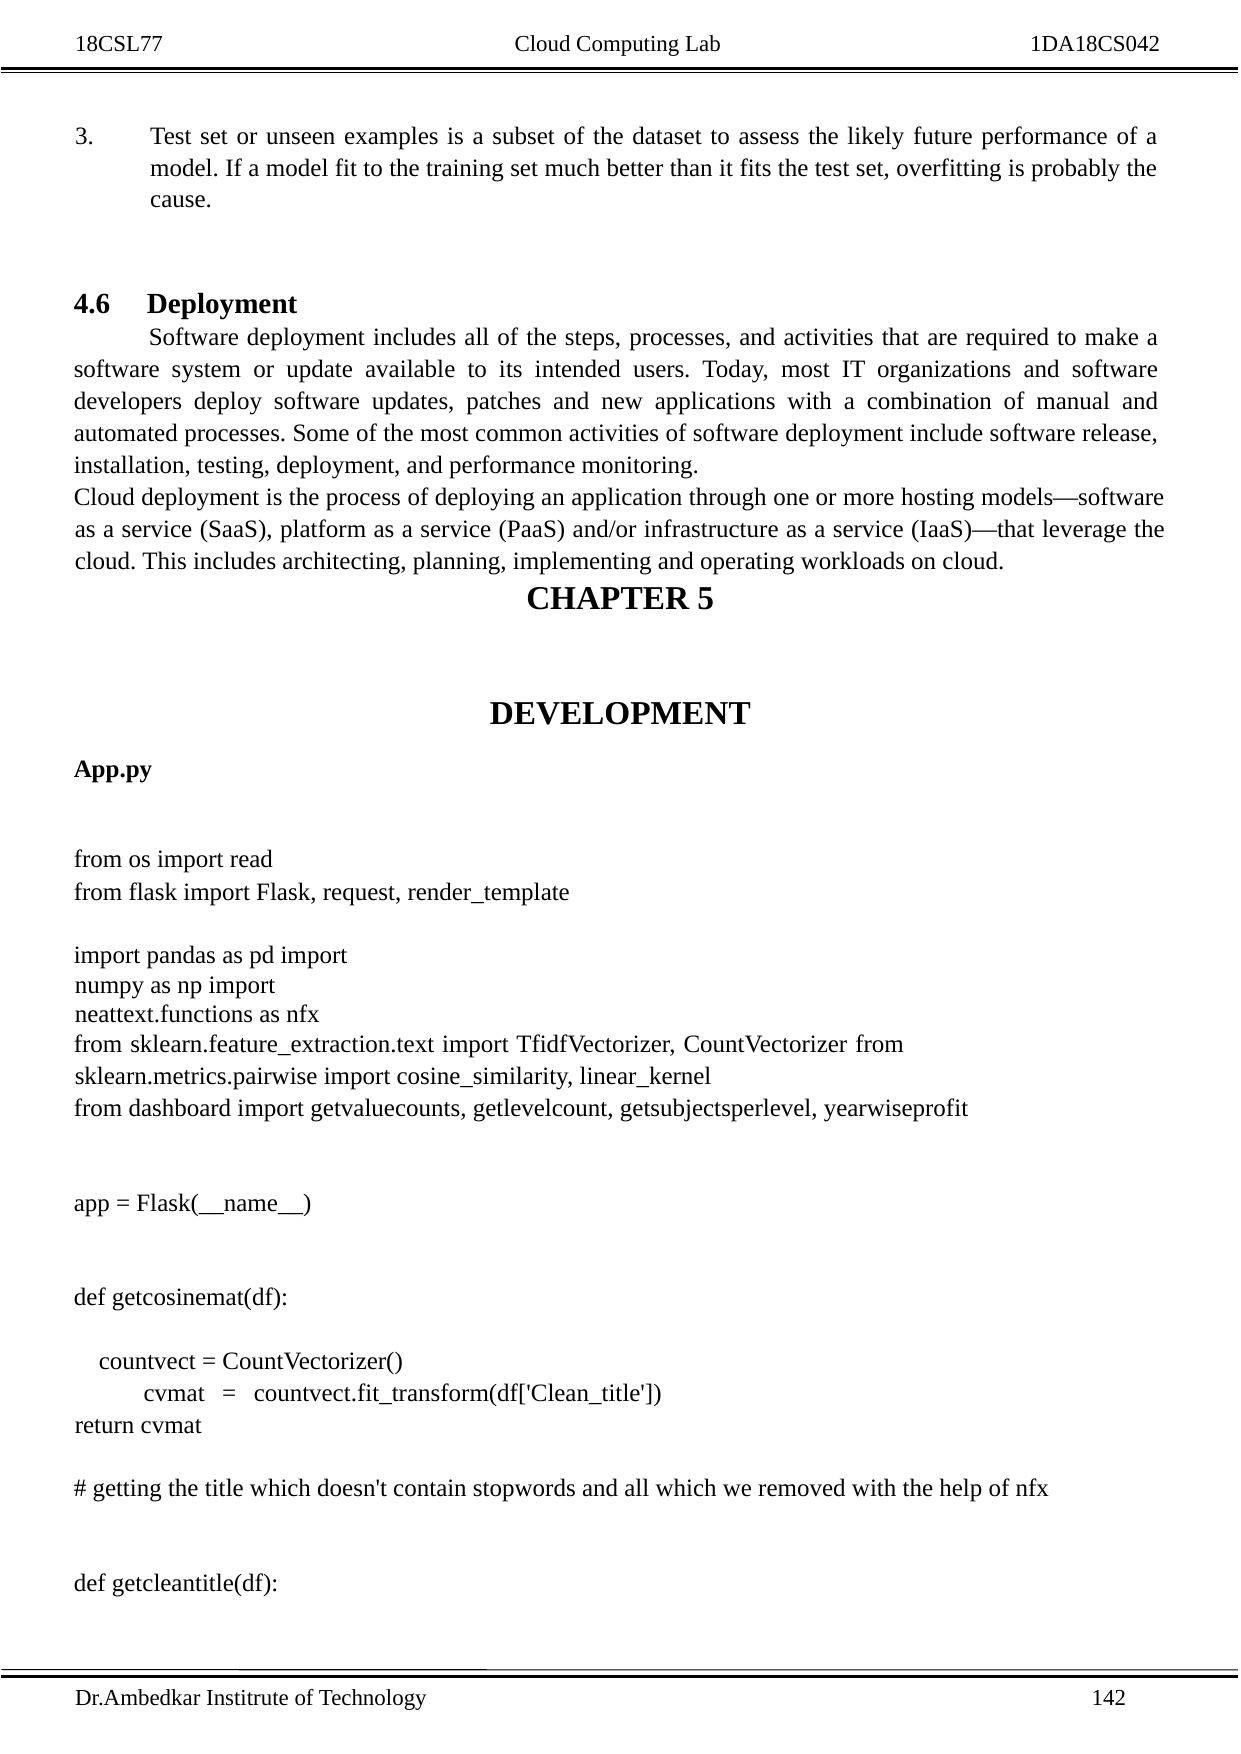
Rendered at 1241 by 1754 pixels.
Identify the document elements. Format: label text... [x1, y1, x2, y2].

subtitle CHAPTER 5 [119, 578, 1121, 617]
text Software deployment includes all of the steps, processes, and activities that are required to make a software system or update available to its intended users. Today, most IT organizations and software developers deploy software updates, patches and new applications with a combination of manual and automated processes. Some of the most common activities of software deployment include software release, installation, testing, deployment, and performance monitoring. [73, 322, 1159, 479]
text from dashboard import getvaluecounts, getlevelcount, getsubjectsperlevel, yearwiseprofit [73, 1093, 1159, 1122]
text countvect = CountVectorizer() [73, 1346, 1159, 1374]
text app = Flask(__name__) [73, 1188, 1159, 1217]
text App.py [73, 754, 1166, 783]
text from flask import Flask, request, render_template [73, 877, 1159, 906]
list Test set or unseen examples is a subset of the dataset to assess the likely future performance of a model. If a model fit to the training set much better than it fits the test set, overfitting is probably the cause. [75, 121, 1159, 213]
subtitle 4.6 Deployment [73, 286, 1166, 320]
text from os import read [73, 844, 1159, 873]
text from sklearn.feature_extraction.text import TfidfVectorizer, CountVectorizer from sklearn.metrics.pairwise import cosine_similarity, linear_kernel [73, 1029, 904, 1090]
text # getting the title which doesn't contain stopwords and all which we removed with the help of nfx [73, 1473, 1159, 1502]
subtitle DEVELOPMENT [119, 693, 1121, 731]
text import pandas as pd import numpy as np import neattext.functions as nfx [73, 940, 393, 1028]
text Cloud deployment is the process of deploying an application through one or more hosting models—software as a service (SaaS), platform as a service (PaaS) and/or infrastructure as a service (IaaS)—that leverage the cloud. This includes architecting, planning, implementing and operating workloads on cloud. [73, 482, 1165, 575]
text cvmat = countvect.fit_transform(df['Clean_title']) return cvmat [73, 1378, 662, 1439]
text def getcleantitle(df): [73, 1568, 1159, 1597]
text def getcosinemat(df): [73, 1282, 1159, 1311]
